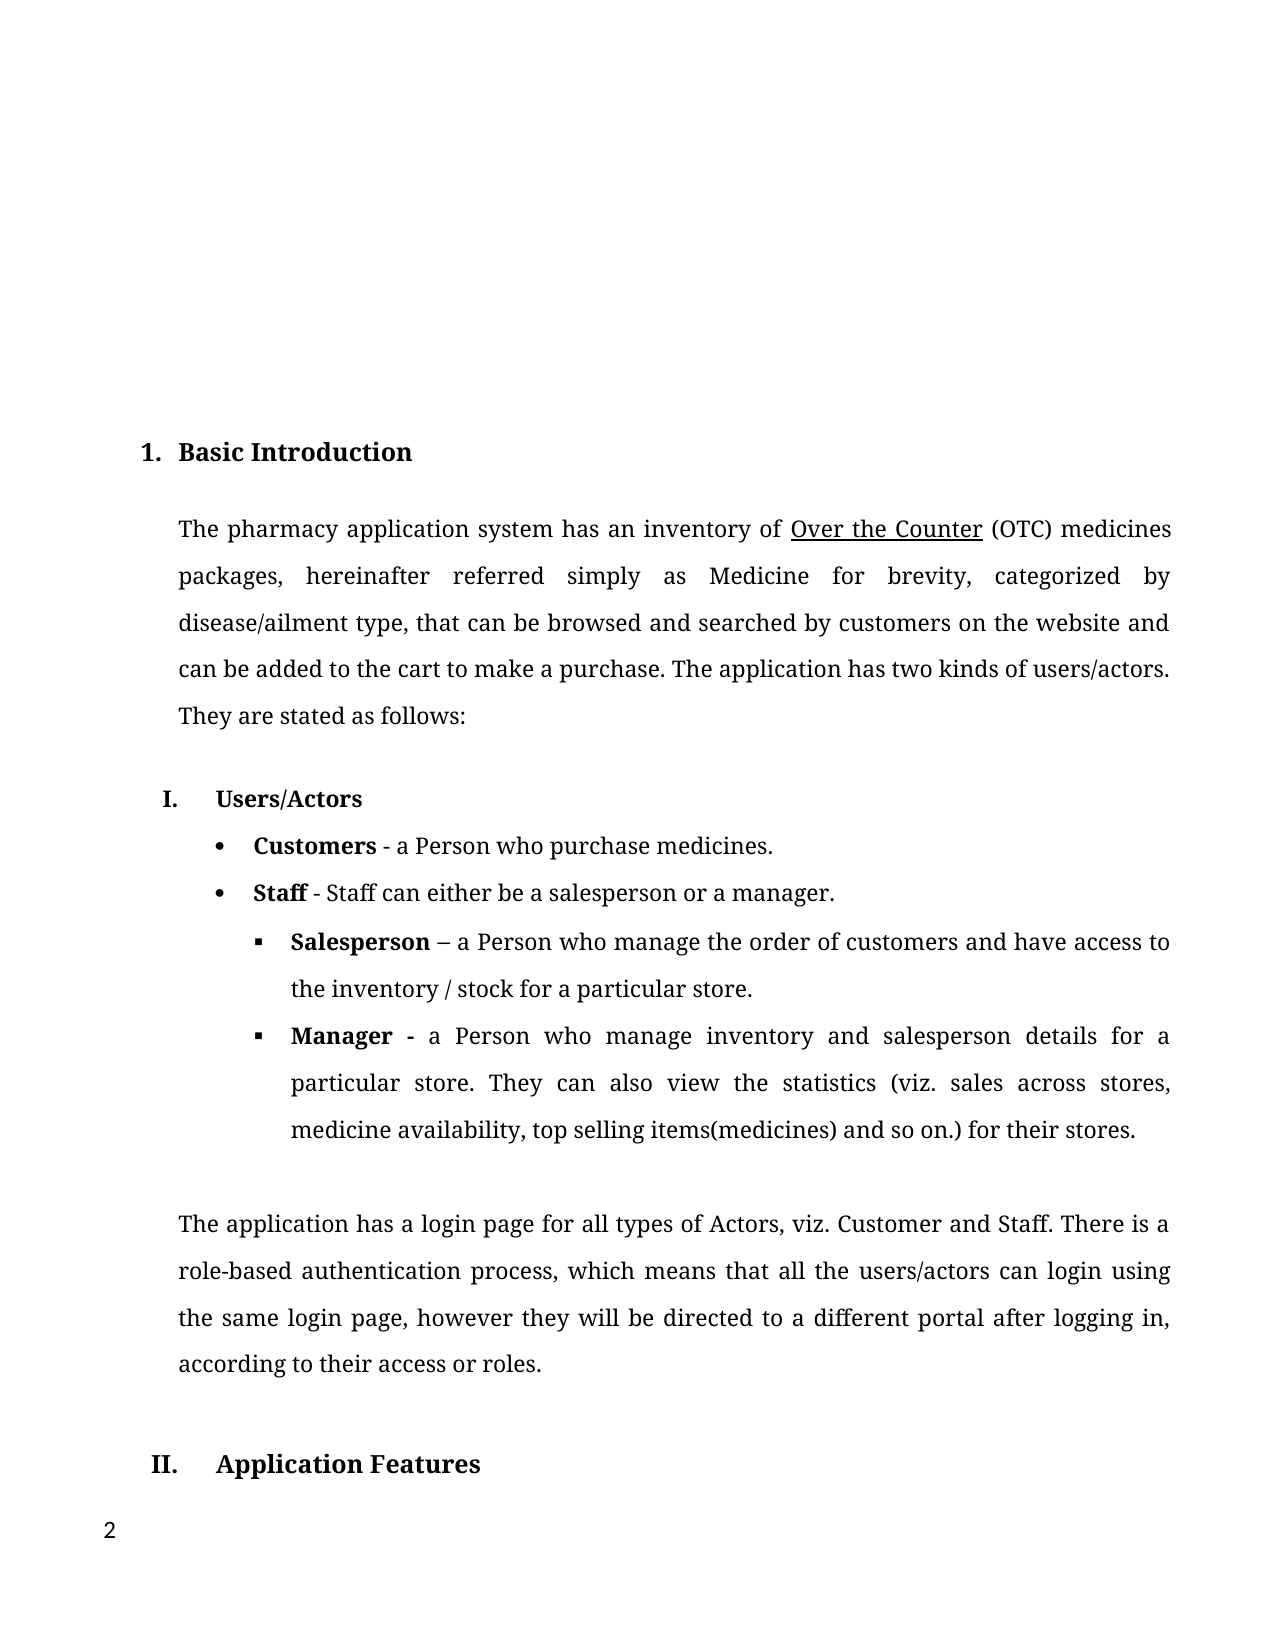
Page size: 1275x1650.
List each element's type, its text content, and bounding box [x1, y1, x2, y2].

list Customers - a Person who purchase medicines. [216, 830, 1172, 861]
list Salesperson – a Person who manage the order of customers and have access to the inventory / stock for a particular store. [253, 924, 1172, 1004]
text The pharmacy application system has an inventory of Over the Counter (OTC) medicines packages, hereinafter referred simply as Medicine for brevity, categorized by disease/ailment type, that can be browsed and searched by customers on the website and can be added to the cart to make a purchase. The application has two kinds of users/actors. They are stated as follows: [178, 513, 1172, 731]
list Basic Introduction [141, 434, 1172, 468]
list Users/Actors [178, 783, 1172, 814]
text The application has a login page for all types of Actors, viz. Customer and Staff. There is a role-based authentication process, which means that all the users/actors can login using the same login page, however they will be directed to a different portal after logging in, according to their access or roles. [178, 1208, 1172, 1379]
list Staff - Staff can either be a salesperson or a manager. [216, 877, 1172, 908]
list Application Features [178, 1446, 1172, 1480]
list Manager - a Person who manage inventory and salesperson details for a particular store. They can also view the statistics (viz. sales across stores, medicine availability, top selling items(medicines) and so on.) for their stores. [253, 1020, 1172, 1145]
